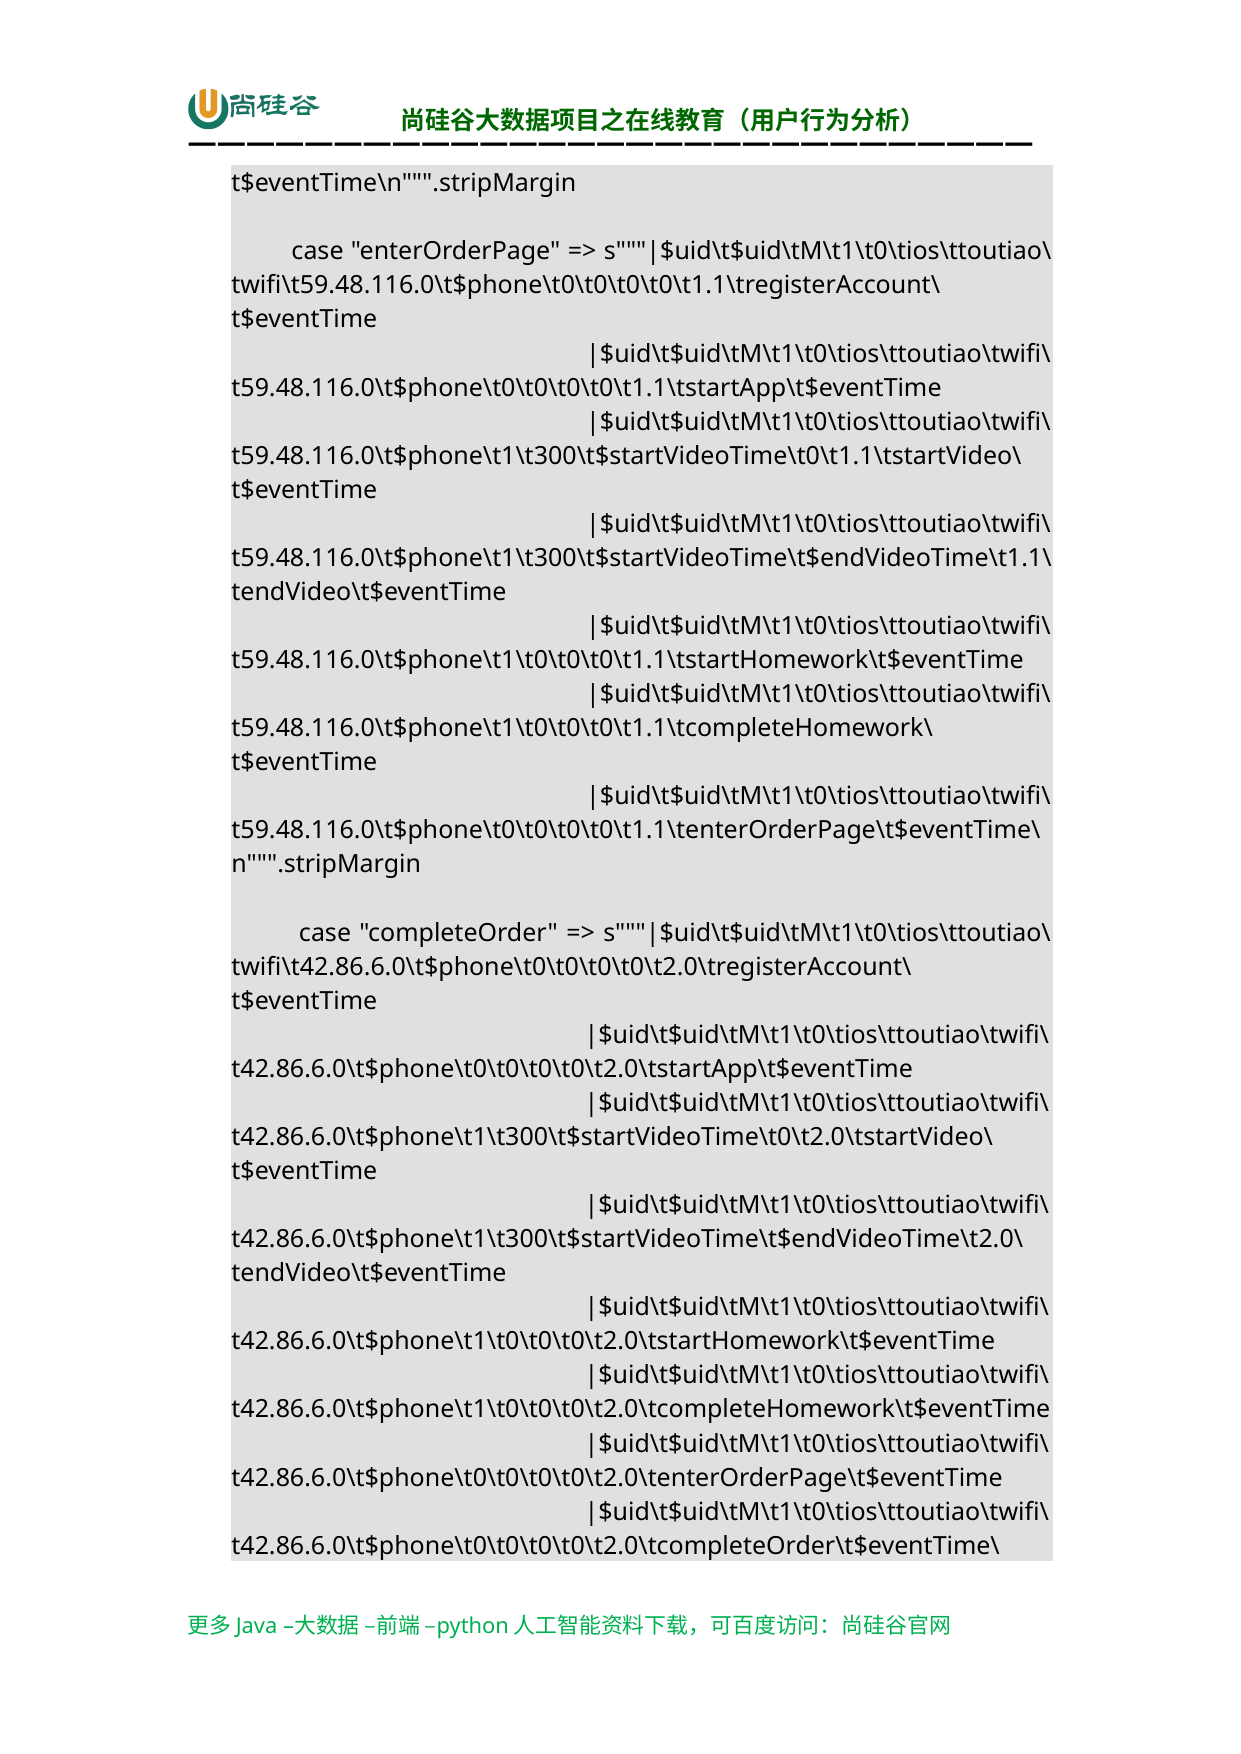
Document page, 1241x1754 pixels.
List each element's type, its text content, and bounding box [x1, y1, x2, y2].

text |$uid\t$uid\tM\t1\t0\tios\ttoutiao\twifi\t59.48.116.0\t$phone\t0\t0\t0\t0\t1.1\tstartApp\t$eventTime [231, 335, 1053, 403]
text case "enterOrderPage" => s"""|$uid\t$uid\tM\t1\t0\tios\ttoutiao\twifi\t59.48.116.0\t$phone\t0\t0\t0\t0\t1.1\tregisterAccount\t$eventTime [231, 233, 1053, 335]
text |$uid\t$uid\tM\t1\t0\tios\ttoutiao\twifi\t59.48.116.0\t$phone\t0\t0\t0\t0\t1.1\tenterOrderPage\t$eventTime\n""".stripMargin [231, 778, 1053, 880]
text |$uid\t$uid\tM\t1\t0\tios\ttoutiao\twifi\t42.86.6.0\t$phone\t1\t300\t$startVideoTime\t$endVideoTime\t2.0\tendVideo\t$eventTime [231, 1187, 1053, 1289]
text |$uid\t$uid\tM\t1\t0\tios\ttoutiao\twifi\t42.86.6.0\t$phone\t0\t0\t0\t0\t2.0\tstartApp\t$eventTime [231, 1016, 1053, 1084]
text |$uid\t$uid\tM\t1\t0\tios\ttoutiao\twifi\t42.86.6.0\t$phone\t1\t0\t0\t0\t2.0\tstartHomework\t$eventTime [231, 1289, 1053, 1357]
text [231, 165, 1053, 199]
text case "completeOrder" => s"""|$uid\t$uid\tM\t1\t0\tios\ttoutiao\twifi\t42.86.6.0\t$phone\t0\t0\t0\t0\t2.0\tregisterAccount\t$eventTime [231, 914, 1053, 1016]
text |$uid\t$uid\tM\t1\t0\tios\ttoutiao\twifi\t59.48.116.0\t$phone\t1\t300\t$startVideoTime\t$endVideoTime\t1.1\tendVideo\t$eventTime [231, 506, 1053, 608]
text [231, 1493, 1053, 1561]
text |$uid\t$uid\tM\t1\t0\tios\ttoutiao\twifi\t42.86.6.0\t$phone\t1\t0\t0\t0\t2.0\tcompleteHomework\t$eventTime [231, 1357, 1053, 1425]
text |$uid\t$uid\tM\t1\t0\tios\ttoutiao\twifi\t59.48.116.0\t$phone\t1\t0\t0\t0\t1.1\tstartHomework\t$eventTime [231, 608, 1053, 676]
picture [187, 88, 321, 130]
text |$uid\t$uid\tM\t1\t0\tios\ttoutiao\twifi\t59.48.116.0\t$phone\t1\t0\t0\t0\t1.1\tcompleteHomework\t$eventTime [231, 676, 1053, 778]
text |$uid\t$uid\tM\t1\t0\tios\ttoutiao\twifi\t59.48.116.0\t$phone\t1\t300\t$startVideoTime\t0\t1.1\tstartVideo\t$eventTime [231, 403, 1053, 506]
text |$uid\t$uid\tM\t1\t0\tios\ttoutiao\twifi\t42.86.6.0\t$phone\t0\t0\t0\t0\t2.0\tenterOrderPage\t$eventTime [231, 1425, 1053, 1493]
text |$uid\t$uid\tM\t1\t0\tios\ttoutiao\twifi\t42.86.6.0\t$phone\t1\t300\t$startVideoTime\t0\t2.0\tstartVideo\t$eventTime [231, 1084, 1053, 1187]
